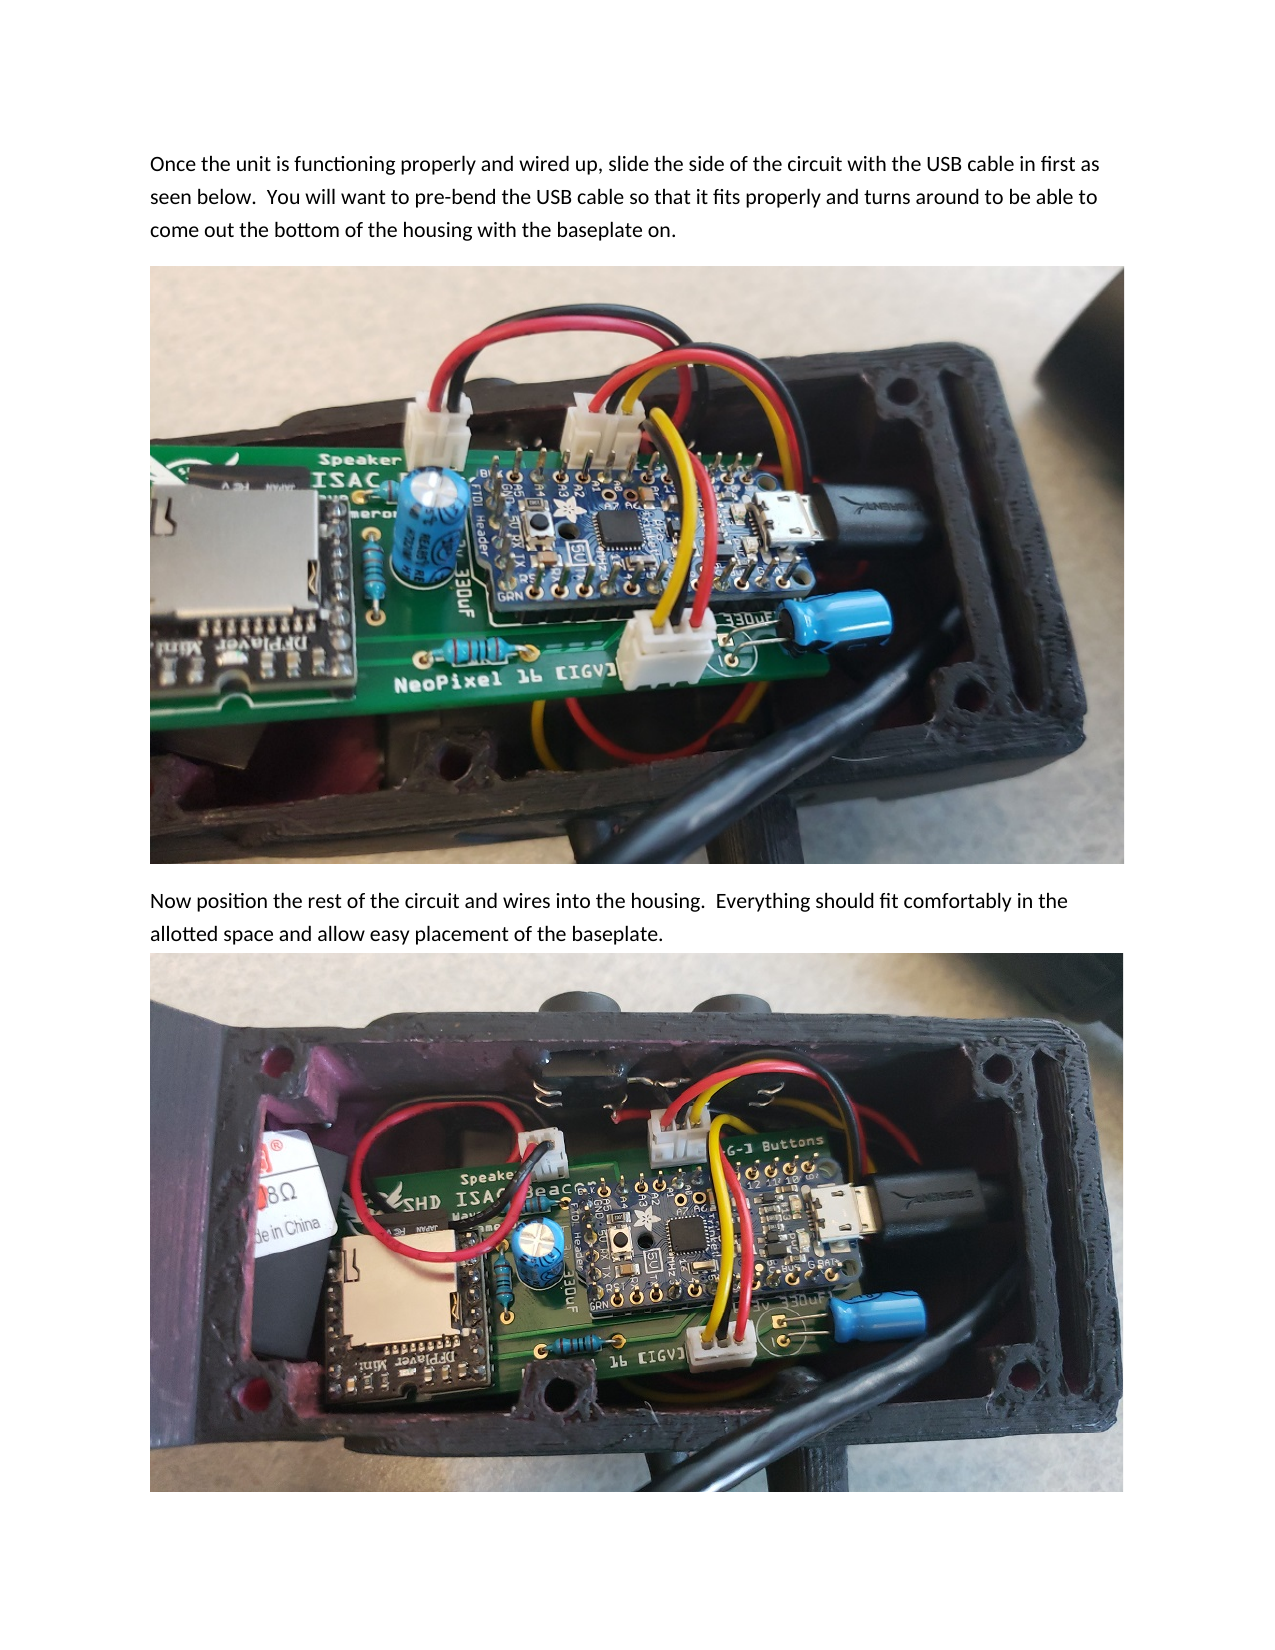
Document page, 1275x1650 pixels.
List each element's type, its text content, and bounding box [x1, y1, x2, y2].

picture [150, 953, 1124, 1492]
picture [150, 266, 1125, 864]
text Once the unit is functioning properly and wired up, slide the side of the circuit with the USB cable in first as seen below. You will want to pre-bend the USB cable so that it fits properly and turns around to be able to come out the bottom of the housing with the baseplate on. [150, 150, 1125, 243]
